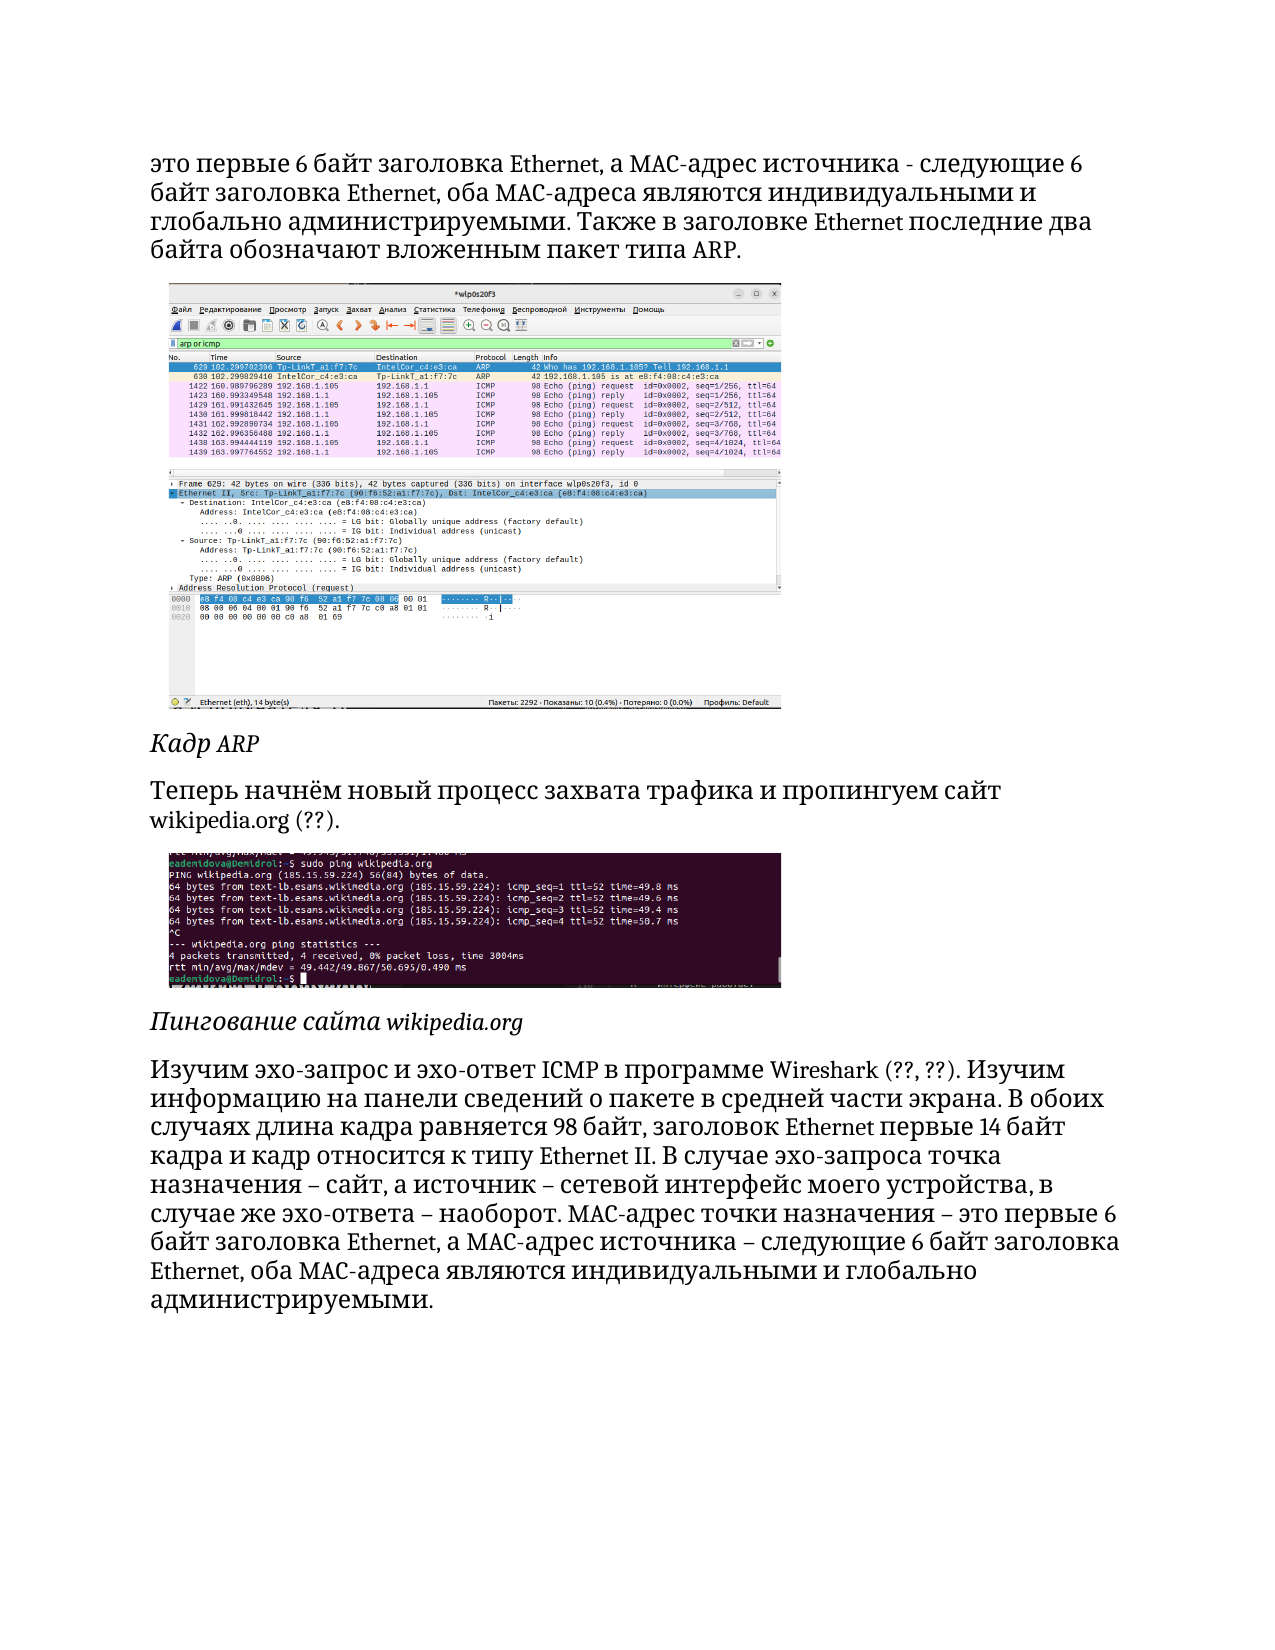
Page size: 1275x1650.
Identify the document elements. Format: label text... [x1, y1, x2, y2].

picture [168, 283, 782, 709]
text Изучим эхо-запрос и эхо-ответ ICMP в программе Wireshark (??, ??). Изучим информацию на панели сведений о пакете в средней части экрана. В обоих случаях длина кадра равняется 98 байт, заголовок Ethernet первые 14 байт кадра и кадр относится к типу Ethernet II. В случае эхо-запроса точка назначения – сайт, а источник – сетевой интерфейс моего устройства, в случае же эхо-ответа – наоборот. MAC-адрес точки назначения – это первые 6 байт заголовка Ethernet, а MAC-адрес источника – следующие 6 байт заголовка Ethernet, оба MAC-адреса являются индивидуальными и глобально администрируемыми. [150, 1056, 1125, 1314]
text Кадр ARP [150, 730, 1125, 758]
text Теперь начнём новый процесс захвата трафика и пропингуем сайт wikipedia.org (??). [150, 777, 1125, 835]
text Пингование сайта wikipedia.org [150, 1008, 1125, 1037]
picture [168, 853, 782, 988]
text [150, 150, 1125, 265]
